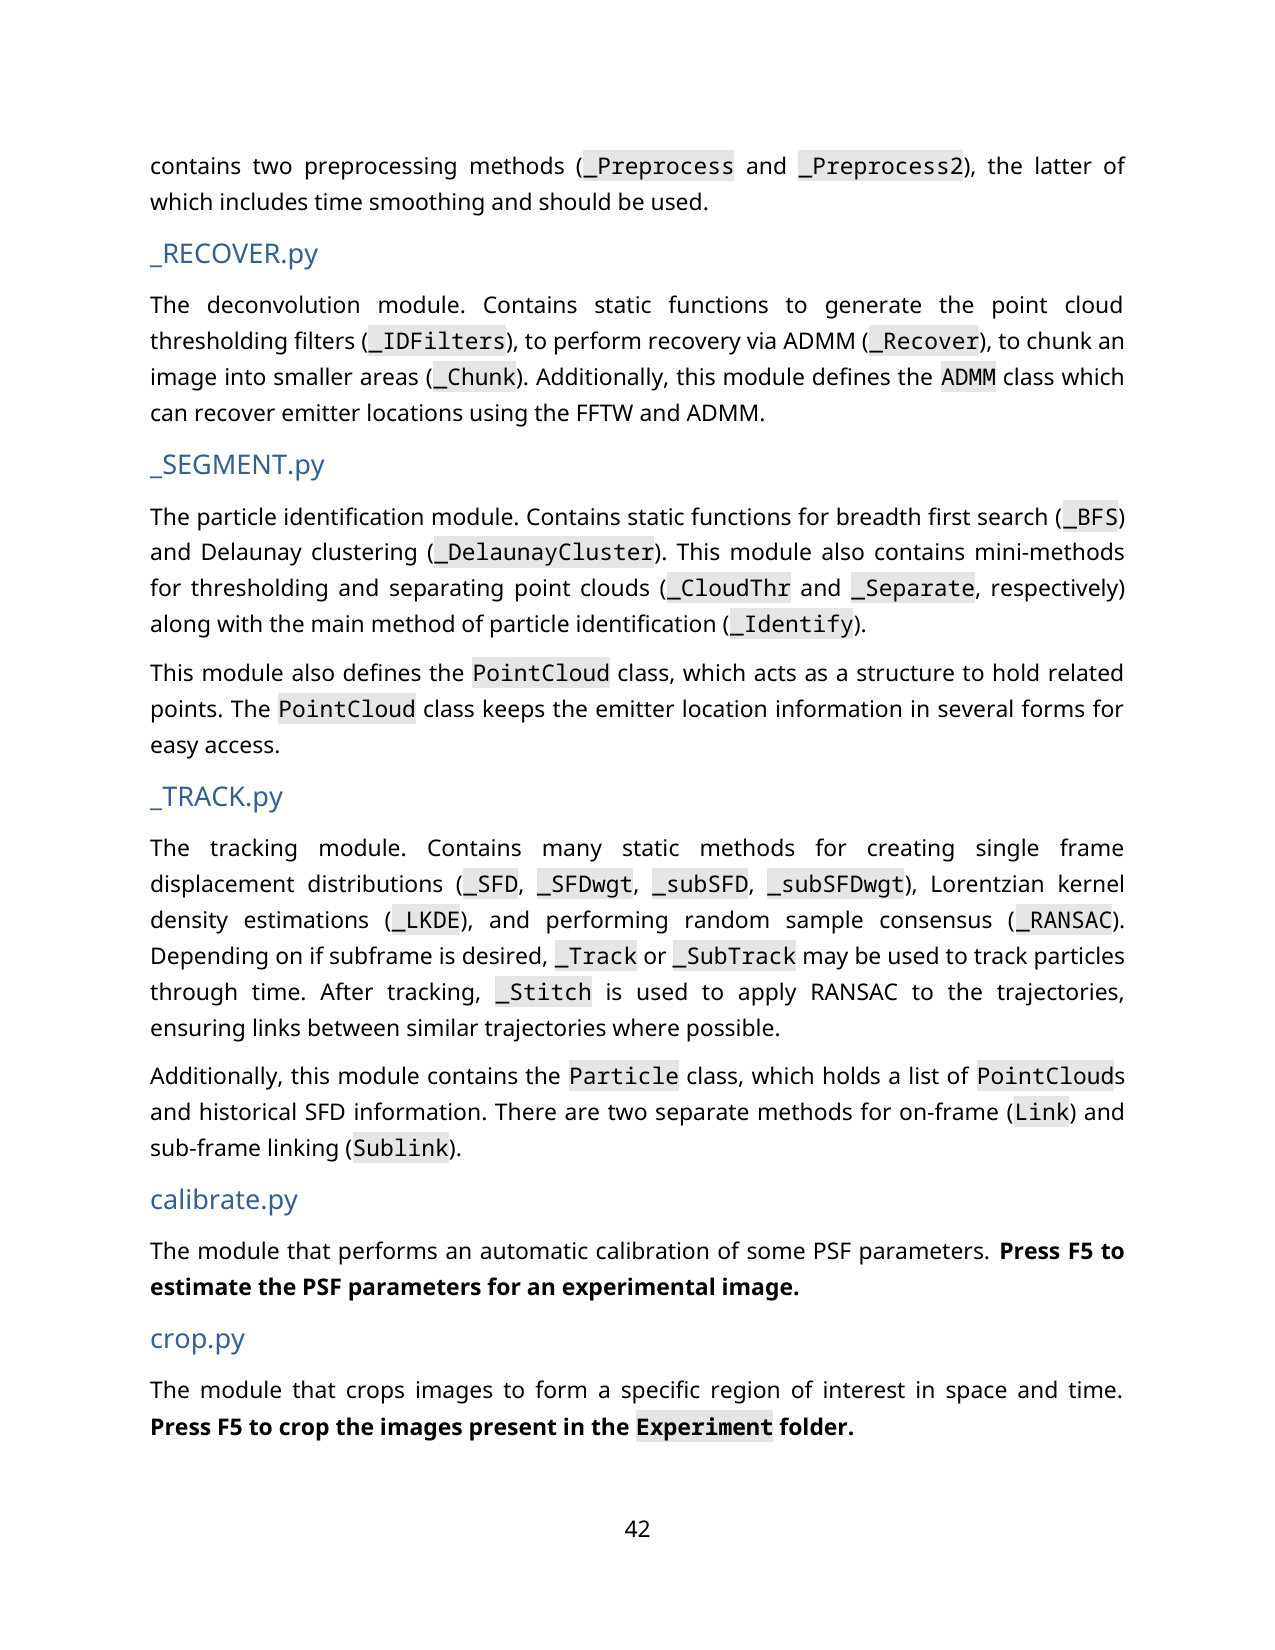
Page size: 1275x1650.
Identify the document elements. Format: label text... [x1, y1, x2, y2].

text The tracking module. Contains many static methods for creating single frame displacement distributions (_SFD, _SFDwgt, _subSFD, _subSFDwgt), Lorentzian kernel density estimations (_LKDE), and performing random sample consensus (_RANSAC). Depending on if subframe is desired, _Track or _SubTrack may be used to track particles through time. After tracking, _Stitch is used to apply RANSAC to the trajectories, ensuring links between similar trajectories where possible. [150, 832, 1125, 1043]
subtitle crop.py [150, 1319, 1125, 1356]
text The module that crops images to form a specific region of interest in space and time. Press F5 to crop the images present in the Experiment folder. [150, 1374, 1125, 1442]
text The module that performs an automatic calibration of some PSF parameters. Press F5 to estimate the PSF parameters for an experimental image. [150, 1235, 1125, 1302]
subtitle calibrate.py [150, 1180, 1125, 1217]
subtitle _RECOVER.py [150, 234, 1125, 271]
subtitle _SEGMENT.py [150, 446, 1125, 482]
text The particle identification module. Contains static functions for breadth first search (_BFS) and Delaunay clustering (_DelaunayCluster). This module also contains mini-methods for thresholding and separating point clouds (_CloudThr and _Separate, respectively) along with the main method of particle identification (_Identify). [150, 500, 1125, 639]
text The deconvolution module. Contains static functions to generate the point cloud thresholding filters (_IDFilters), to perform recovery via ADMM (_Recover), to chunk an image into smaller areas (_Chunk). Additionally, this module defines the ADMM class which can recover emitter locations using the FFTW and ADMM. [150, 289, 1125, 428]
text Additionally, this module contains the Particle class, which holds a list of PointClouds and historical SFD information. There are two separate methods for on-frame (Link) and sub-frame linking (Sublink). [150, 1060, 1125, 1163]
subtitle _TRACK.py [150, 777, 1125, 814]
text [150, 150, 1125, 217]
text This module also defines the PointCloud class, which acts as a structure to hold related points. The PointCloud class keeps the emitter location information in several forms for easy access. [150, 657, 1125, 760]
